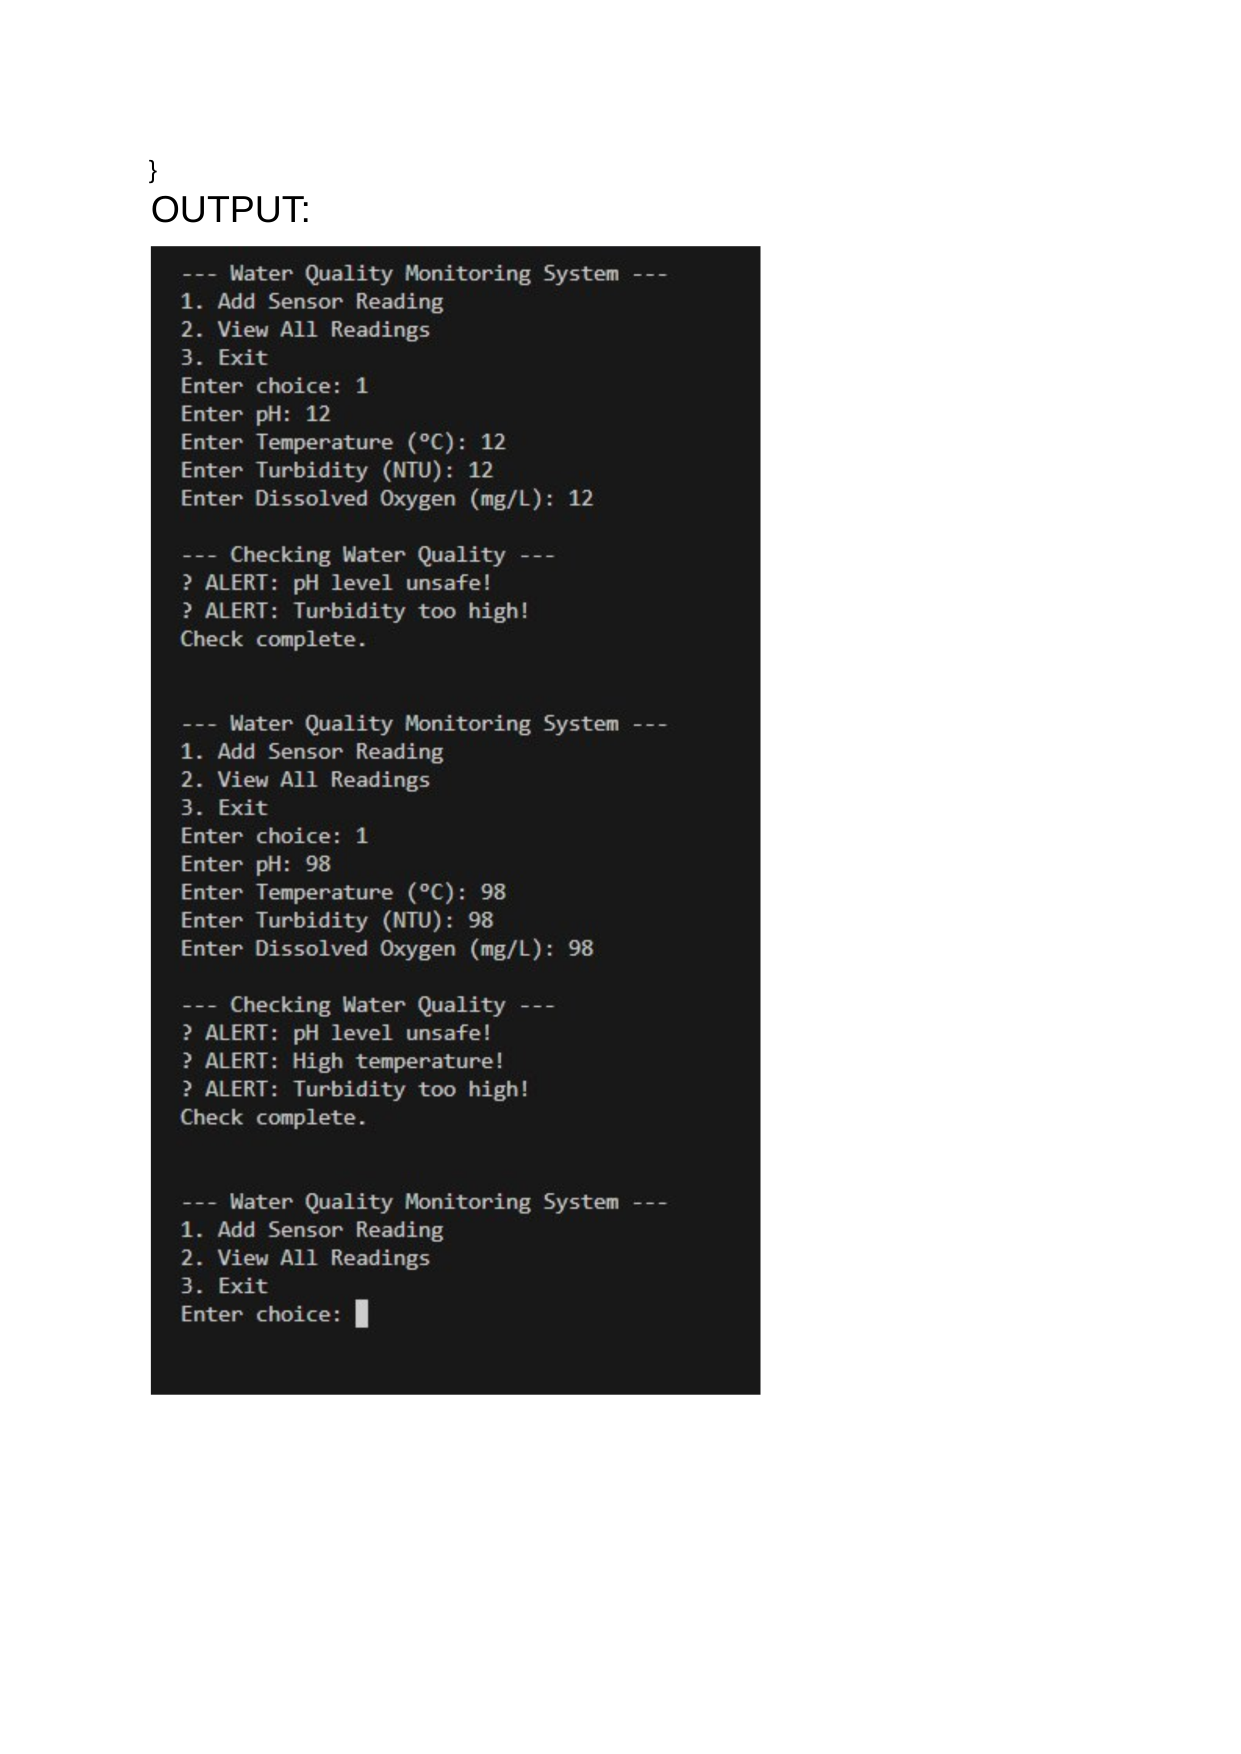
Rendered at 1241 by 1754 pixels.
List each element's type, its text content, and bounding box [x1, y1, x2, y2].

picture [150, 245, 761, 1395]
text } [148, 155, 1078, 184]
